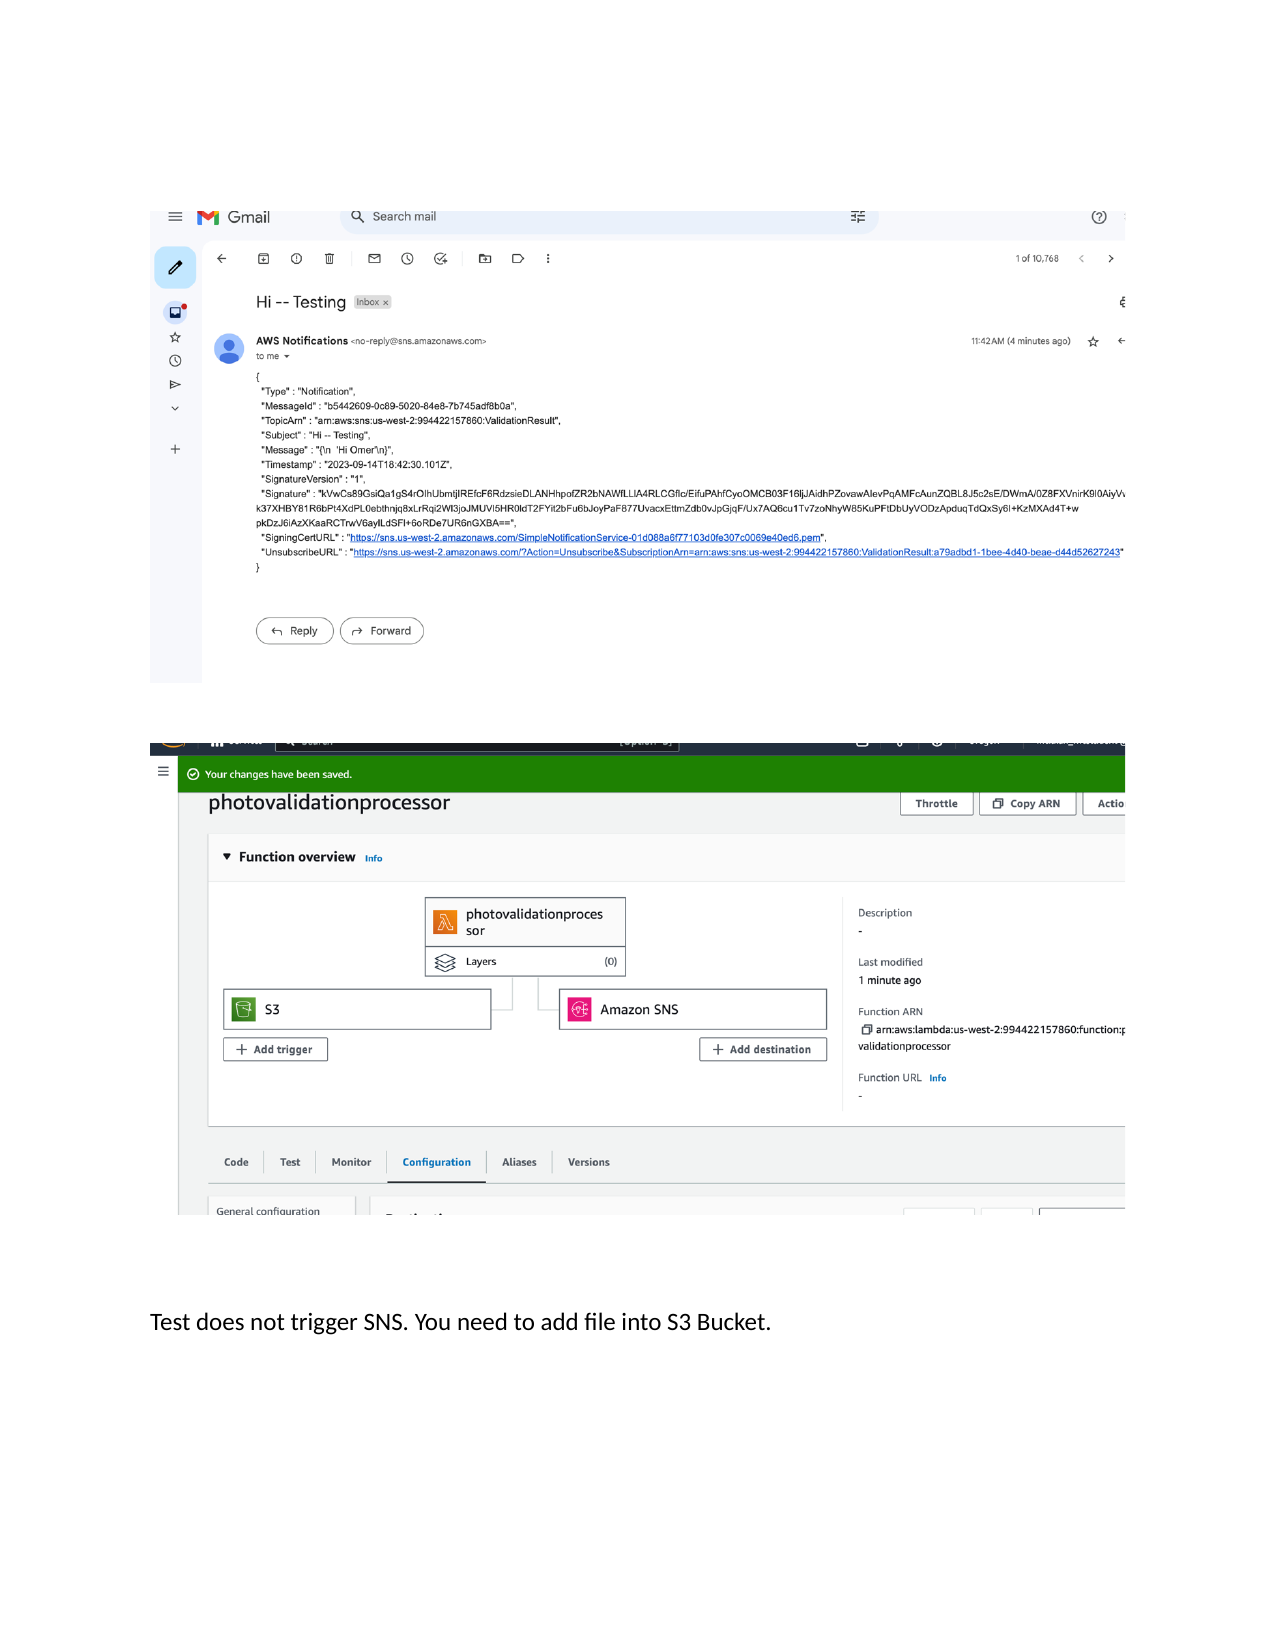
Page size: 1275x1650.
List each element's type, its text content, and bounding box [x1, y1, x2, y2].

picture [150, 743, 1125, 1215]
picture [150, 211, 1125, 683]
text Test does not trigger SNS. You need to add file into S3 Bucket. [150, 1307, 1125, 1337]
